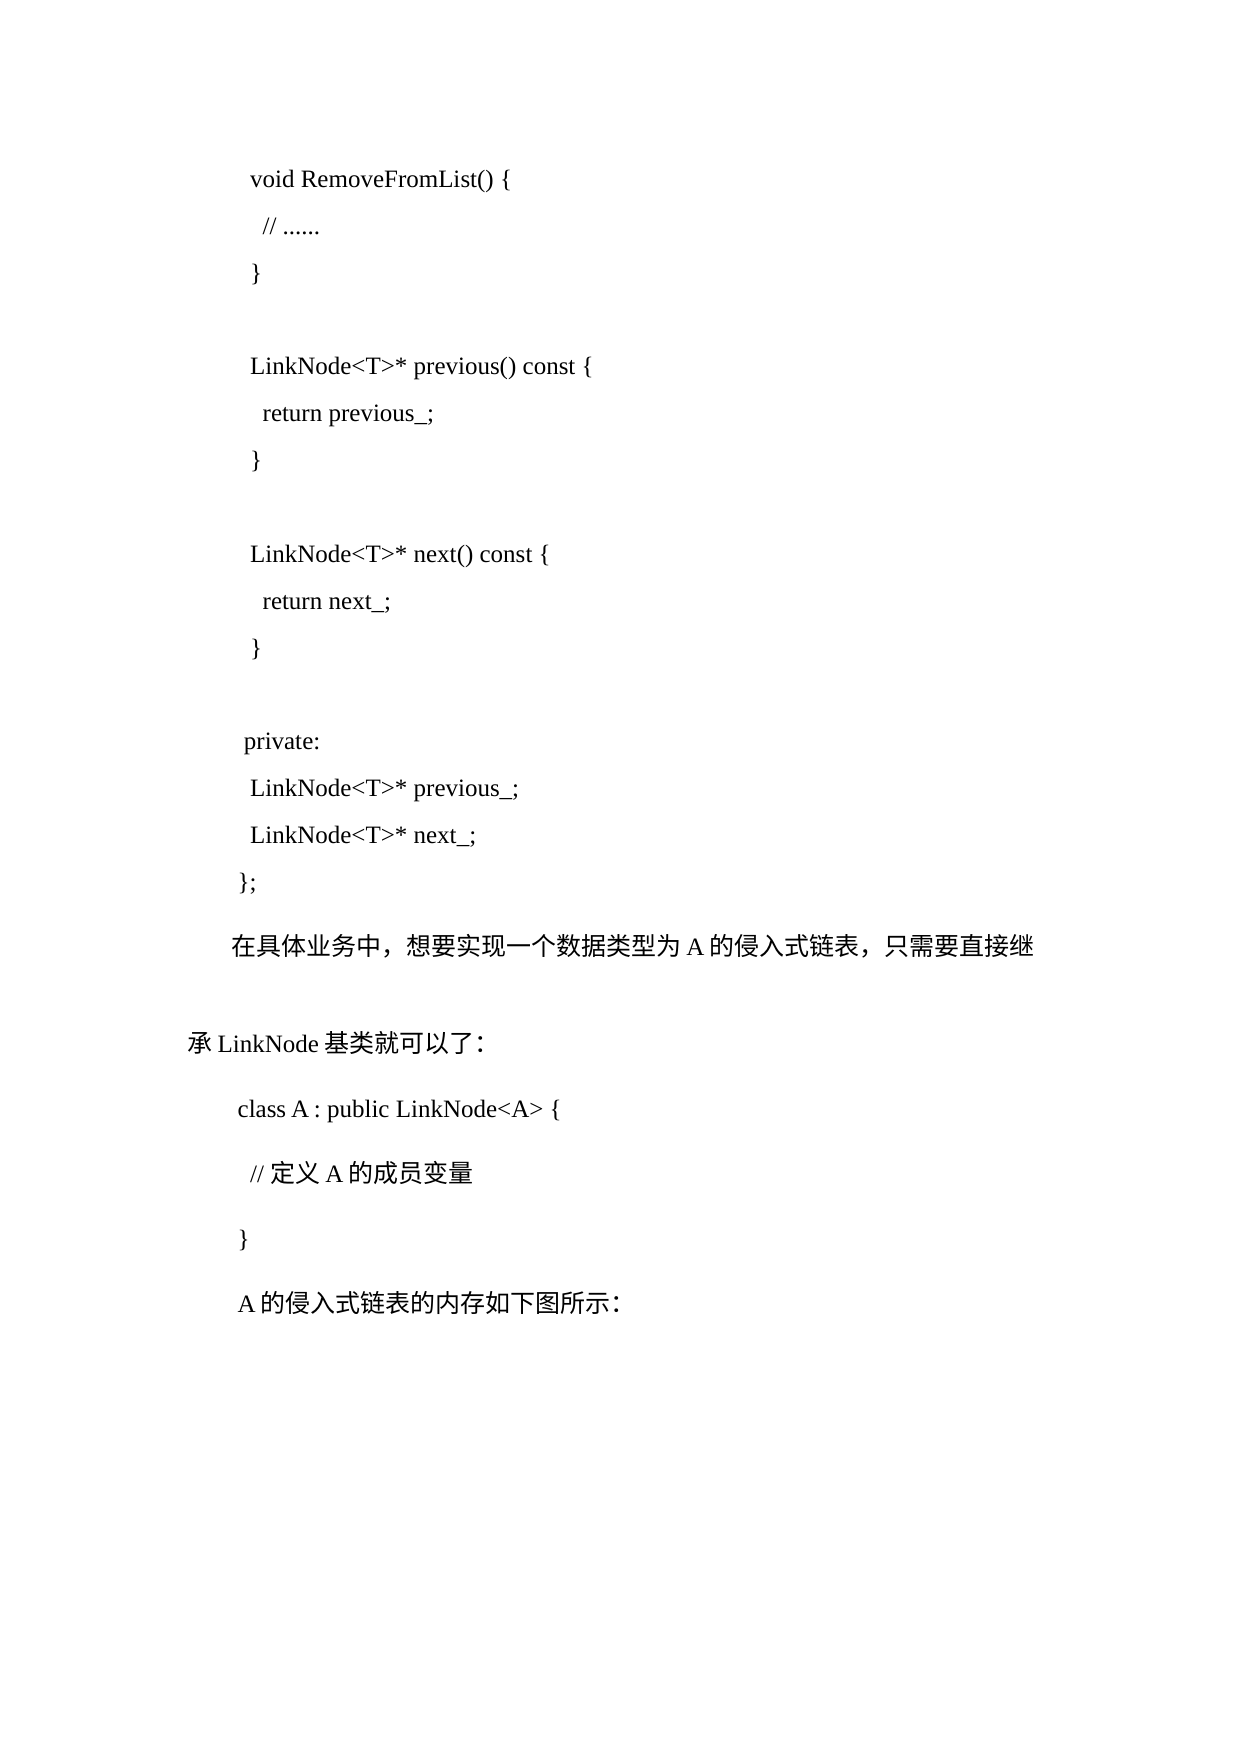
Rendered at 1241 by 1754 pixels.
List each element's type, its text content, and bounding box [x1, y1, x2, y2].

text // 定义A的成员变量 [237, 1139, 1053, 1204]
text LinkNode<T>* next() const { [237, 537, 1053, 569]
text void RemoveFromList() { [237, 162, 1053, 194]
text } [237, 256, 1053, 288]
text private: [237, 724, 1053, 757]
text // ...... [237, 209, 1053, 241]
text LinkNode<T>* previous() const { [237, 349, 1053, 382]
text } [237, 443, 1053, 476]
text A的侵入式链表的内存如下图所示： [237, 1269, 1053, 1334]
text } [237, 1223, 1053, 1255]
text class A : public LinkNode<A> { [237, 1093, 1053, 1125]
text return previous_; [237, 396, 1053, 429]
text } [237, 631, 1053, 663]
text 在具体业务中，想要实现一个数据类型为A的侵入式链表，只需要直接继承LinkNode基类就可以了： [187, 912, 1053, 1074]
text }; [237, 865, 1053, 898]
text return next_; [237, 584, 1053, 616]
text LinkNode<T>* previous_; [237, 771, 1053, 804]
text LinkNode<T>* next_; [237, 818, 1053, 851]
